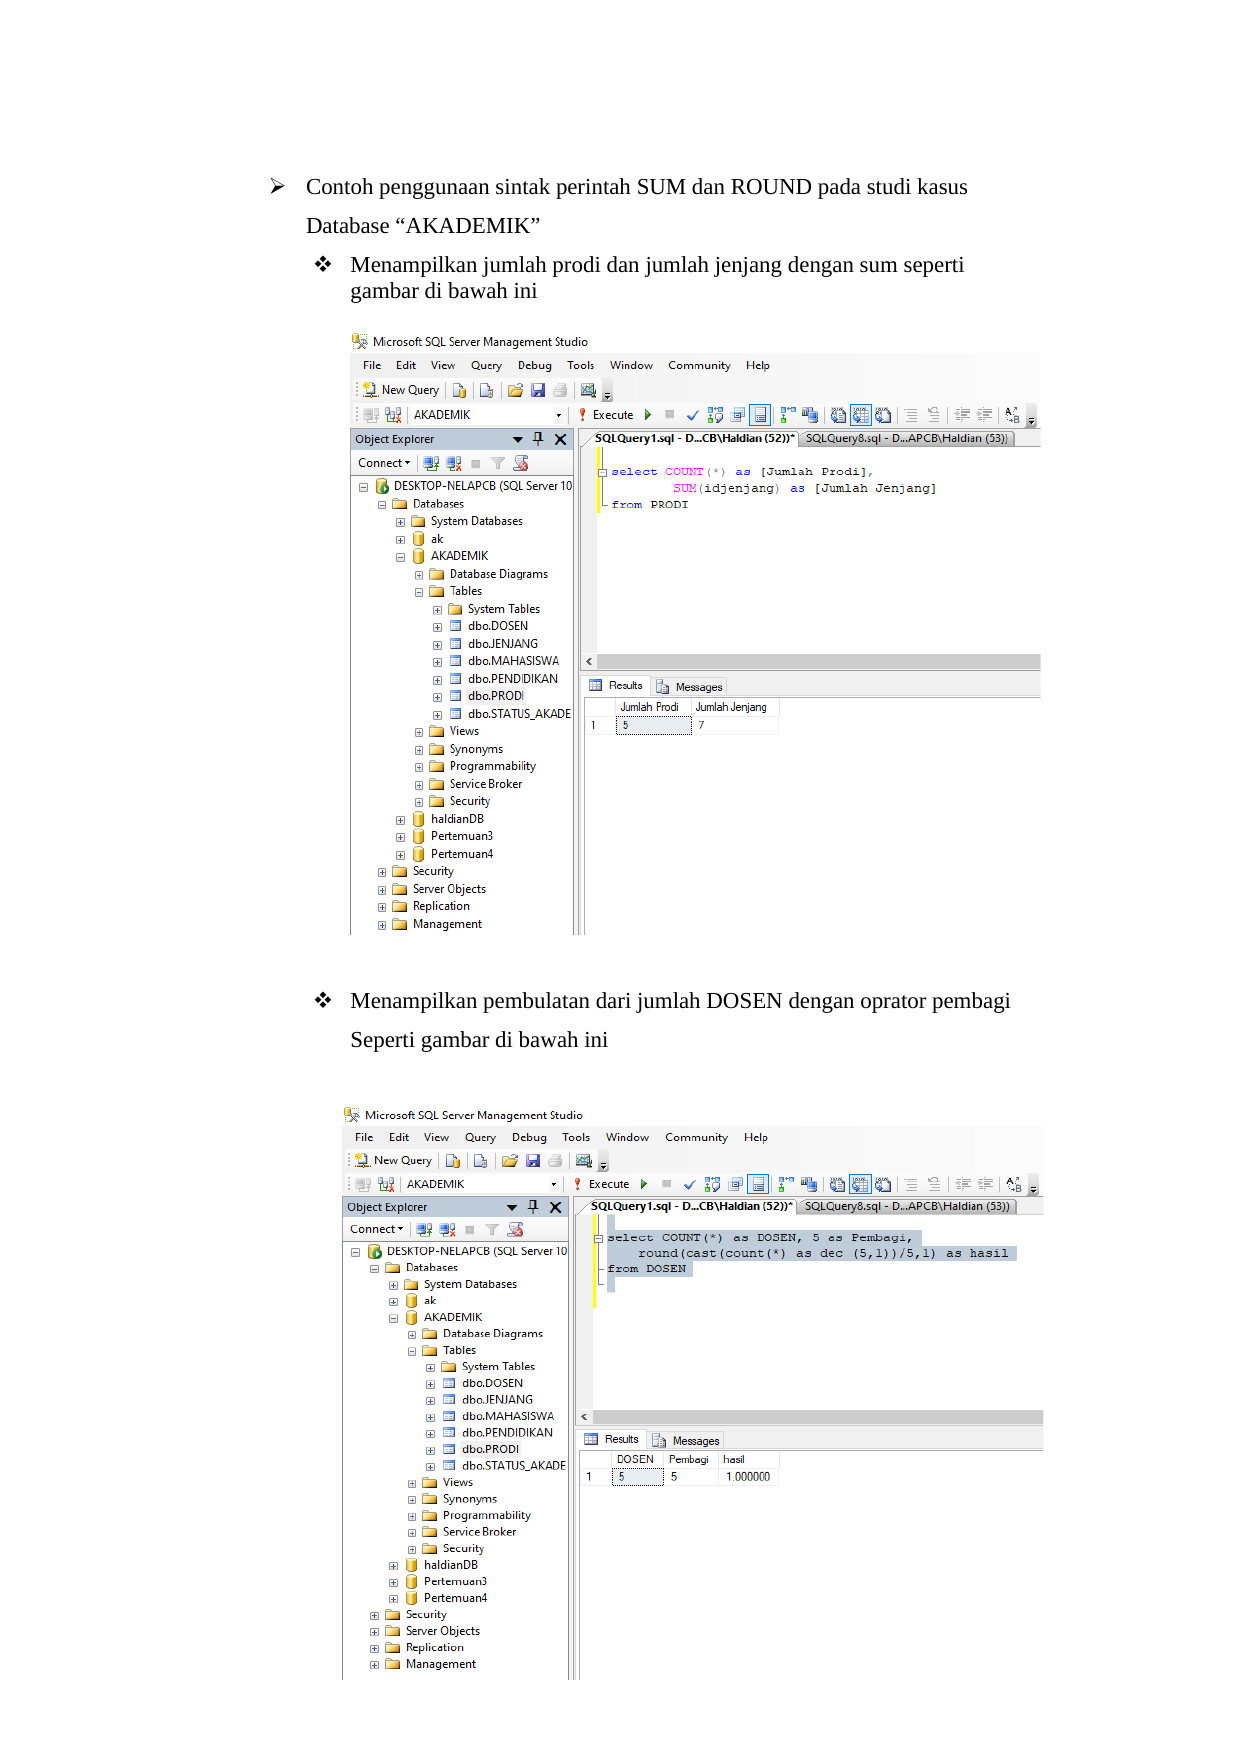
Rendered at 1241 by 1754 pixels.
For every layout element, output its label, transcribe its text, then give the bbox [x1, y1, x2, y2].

picture [350, 330, 1041, 935]
list Contoh penggunaan sintak perintah SUM dan ROUND pada studi kasus Database “AKADEMIK” [268, 173, 1033, 238]
picture [342, 1104, 1044, 1680]
list Menampilkan pembulatan dari jumlah DOSEN dengan oprator pembagi [313, 987, 1033, 1013]
list Seperti gambar di bawah ini [350, 1026, 1033, 1053]
list Menampilkan jumlah prodi dan jumlah jenjang dengan sum seperti gambar di bawah ini [313, 251, 1033, 304]
